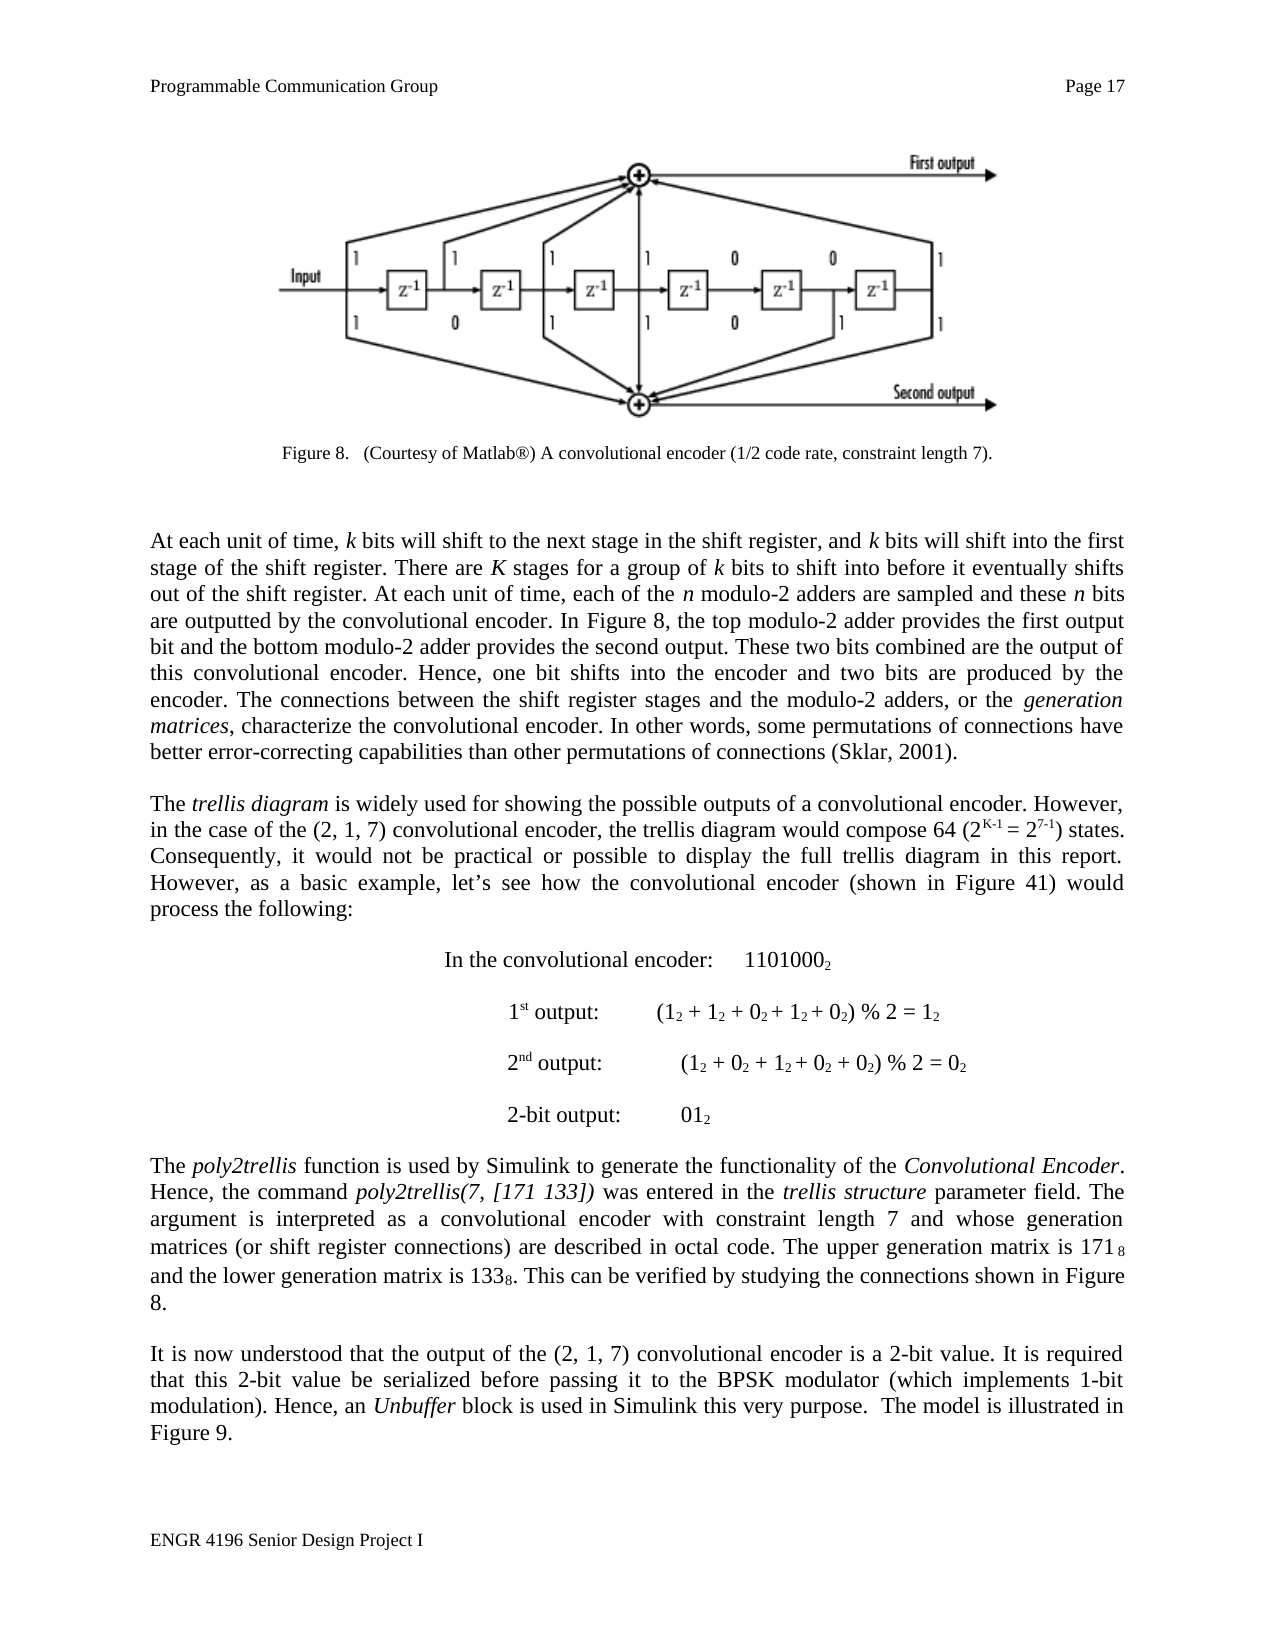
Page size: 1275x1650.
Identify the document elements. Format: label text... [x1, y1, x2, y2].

picture [277, 150, 998, 418]
text At each unit of time, k bits will shift to the next stage in the shift register, and k bits will shift into the first stage of the shift register. There are K stages for a group of k bits to shift into before it eventually shifts out of the shift register. At each unit of time, each of the n modulo-2 adders are sampled and these n bits are outputted by the convolutional encoder. In Figure 8, the top modulo-2 adder provides the first output bit and the bottom modulo-2 adder provides the second output. These two bits combined are the output of this convolutional encoder. Hence, one bit shifts into the encoder and two bits are produced by the encoder. The connections between the shift register stages and the modulo-2 adders, or the generation matrices, characterize the convolutional encoder. In other words, some permutations of connections have better error-correcting capabilities than other permutations of connections (Sklar, 2001). [150, 528, 1125, 765]
text 2nd output: (12 + 02 + 12 + 02 + 02) % 2 = 02 [300, 1049, 1125, 1076]
text Figure 8. (Courtesy of Matlab®) A convolutional encoder (1/2 code rate, constraint length 7). [150, 442, 1125, 464]
text The poly2trellis function is used by Simulink to generate the functionality of the Convolutional Encoder. Hence, the command poly2trellis(7, [171 133]) was entered in the trellis structure parameter field. The argument is interpreted as a convolutional encoder with constraint length 7 and whose generation matrices (or shift register connections) are described in octal code. The upper generation matrix is 1718 and the lower generation matrix is 1338. This can be verified by studying the connections shown in Figure 8. [150, 1152, 1125, 1315]
text It is now understood that the output of the (2, 1, 7) convolutional encoder is a 2-bit value. It is required that this 2-bit value be serialized before passing it to the BPSK modulator (which implements 1-bit modulation). Hence, an Unbuffer block is used in Simulink this very purpose. The model is illustrated in Figure 9. [150, 1340, 1125, 1445]
text The trellis diagram is widely used for showing the possible outputs of a convolutional encoder. However, in the case of the (2, 1, 7) convolutional encoder, the trellis diagram would compose 64 (2K-1 = 27-1) states. Consequently, it would not be practical or possible to display the full trellis diagram in this report. However, as a basic example, let’s see how the convolutional encoder (shown in Figure 41) would process the following: [150, 790, 1125, 922]
text 2-bit output: 012 [450, 1101, 1125, 1127]
text 1st output: (12 + 12 + 02 + 12 + 02) % 2 = 12 [225, 998, 1125, 1024]
text In the convolutional encoder: 11010002 [150, 947, 1125, 973]
